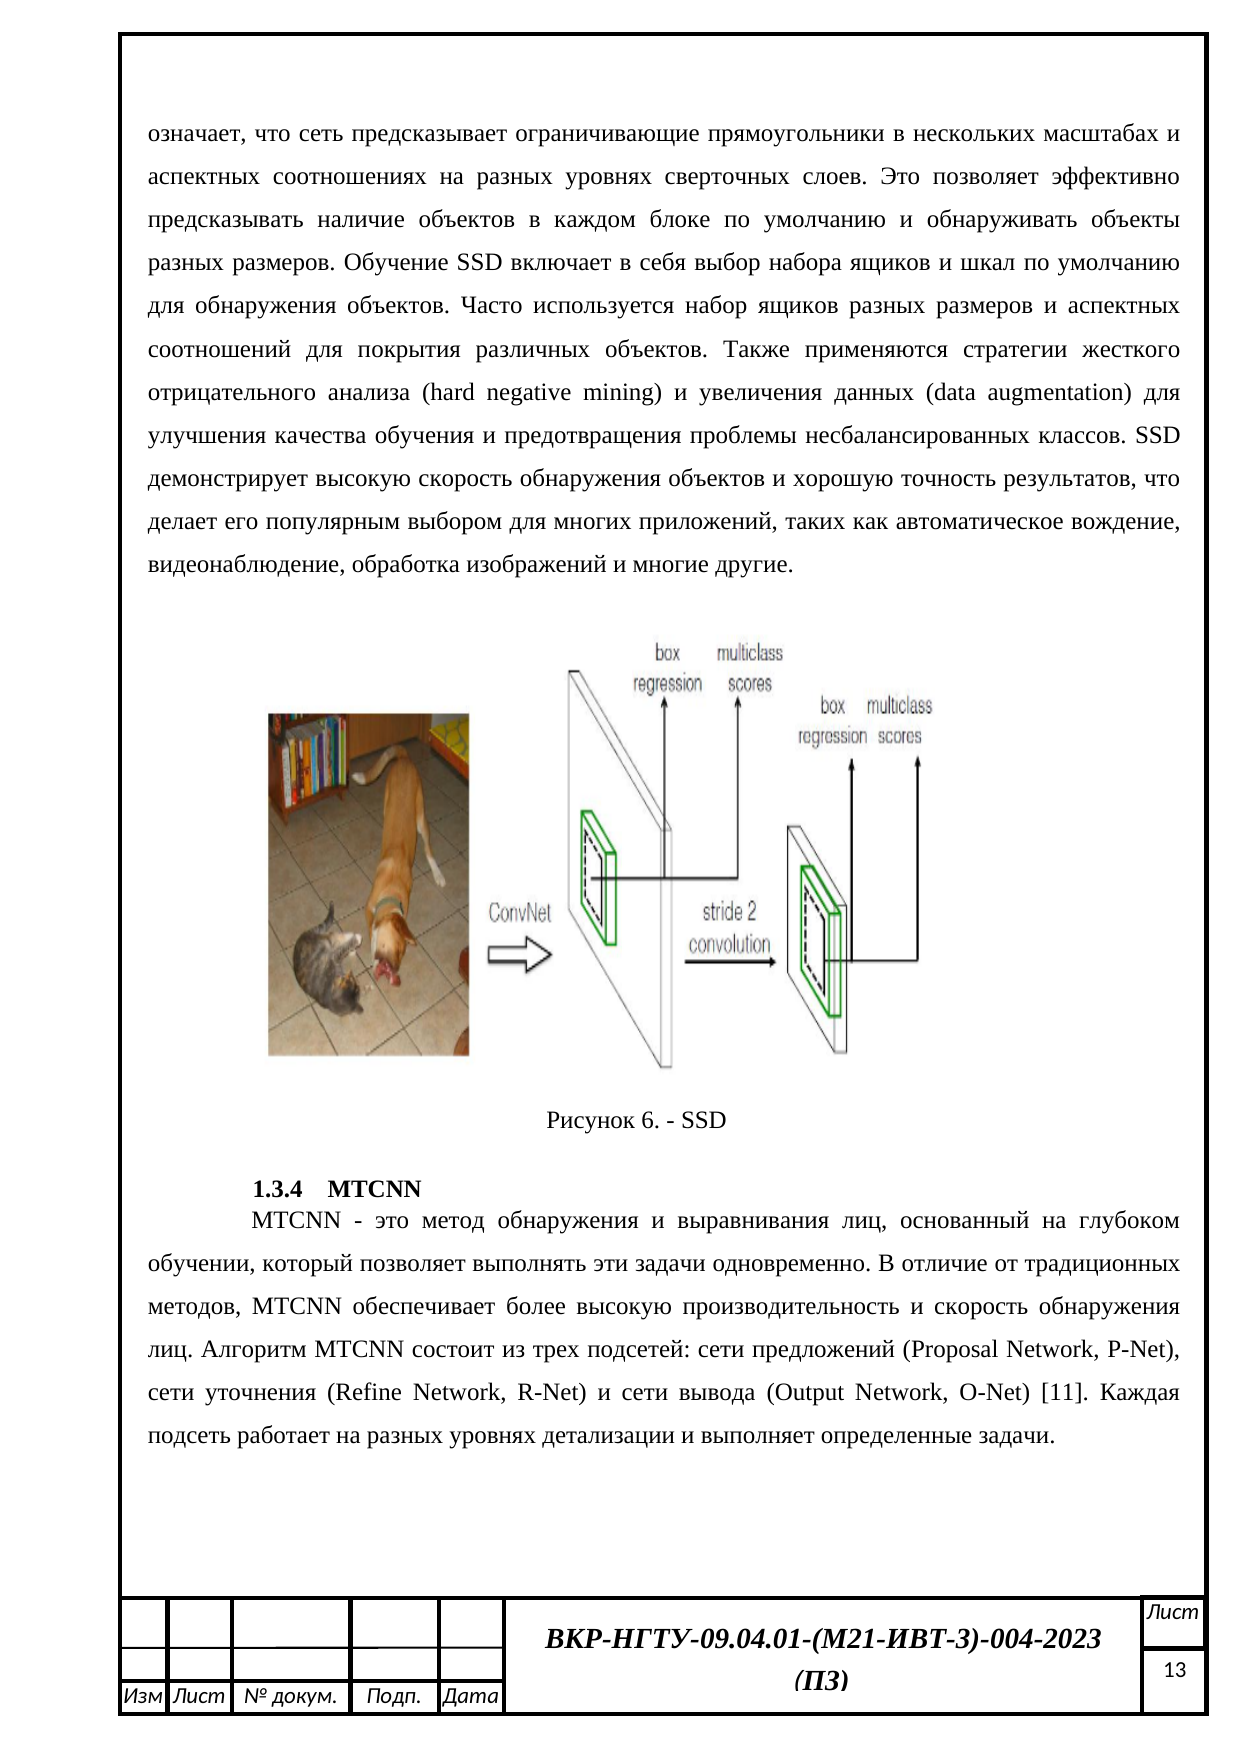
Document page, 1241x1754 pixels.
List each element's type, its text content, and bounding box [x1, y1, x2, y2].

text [148, 118, 1181, 578]
subtitle MTCNN [252, 1174, 1152, 1202]
picture [251, 592, 950, 1092]
text MTCNN - это метод обнаружения и выравнивания лиц, основанный на глубоком обучении, который позволяет выполнять эти задачи одновременно. В отличие от традиционных методов, MTCNN обеспечивает более высокую производительность и скорость обнаружения лиц. Алгоритм MTCNN состоит из трех подсетей: сети предложений (Proposal Network, P-Net), сети уточнения (Refine Network, R-Net) и сети вывода (Output Network, O-Net) [11]. Каждая подсеть работает на разных уровнях детализации и выполняет определенные задачи. [148, 1205, 1181, 1449]
text Рисунок 6. - SSD [472, 1106, 1181, 1134]
